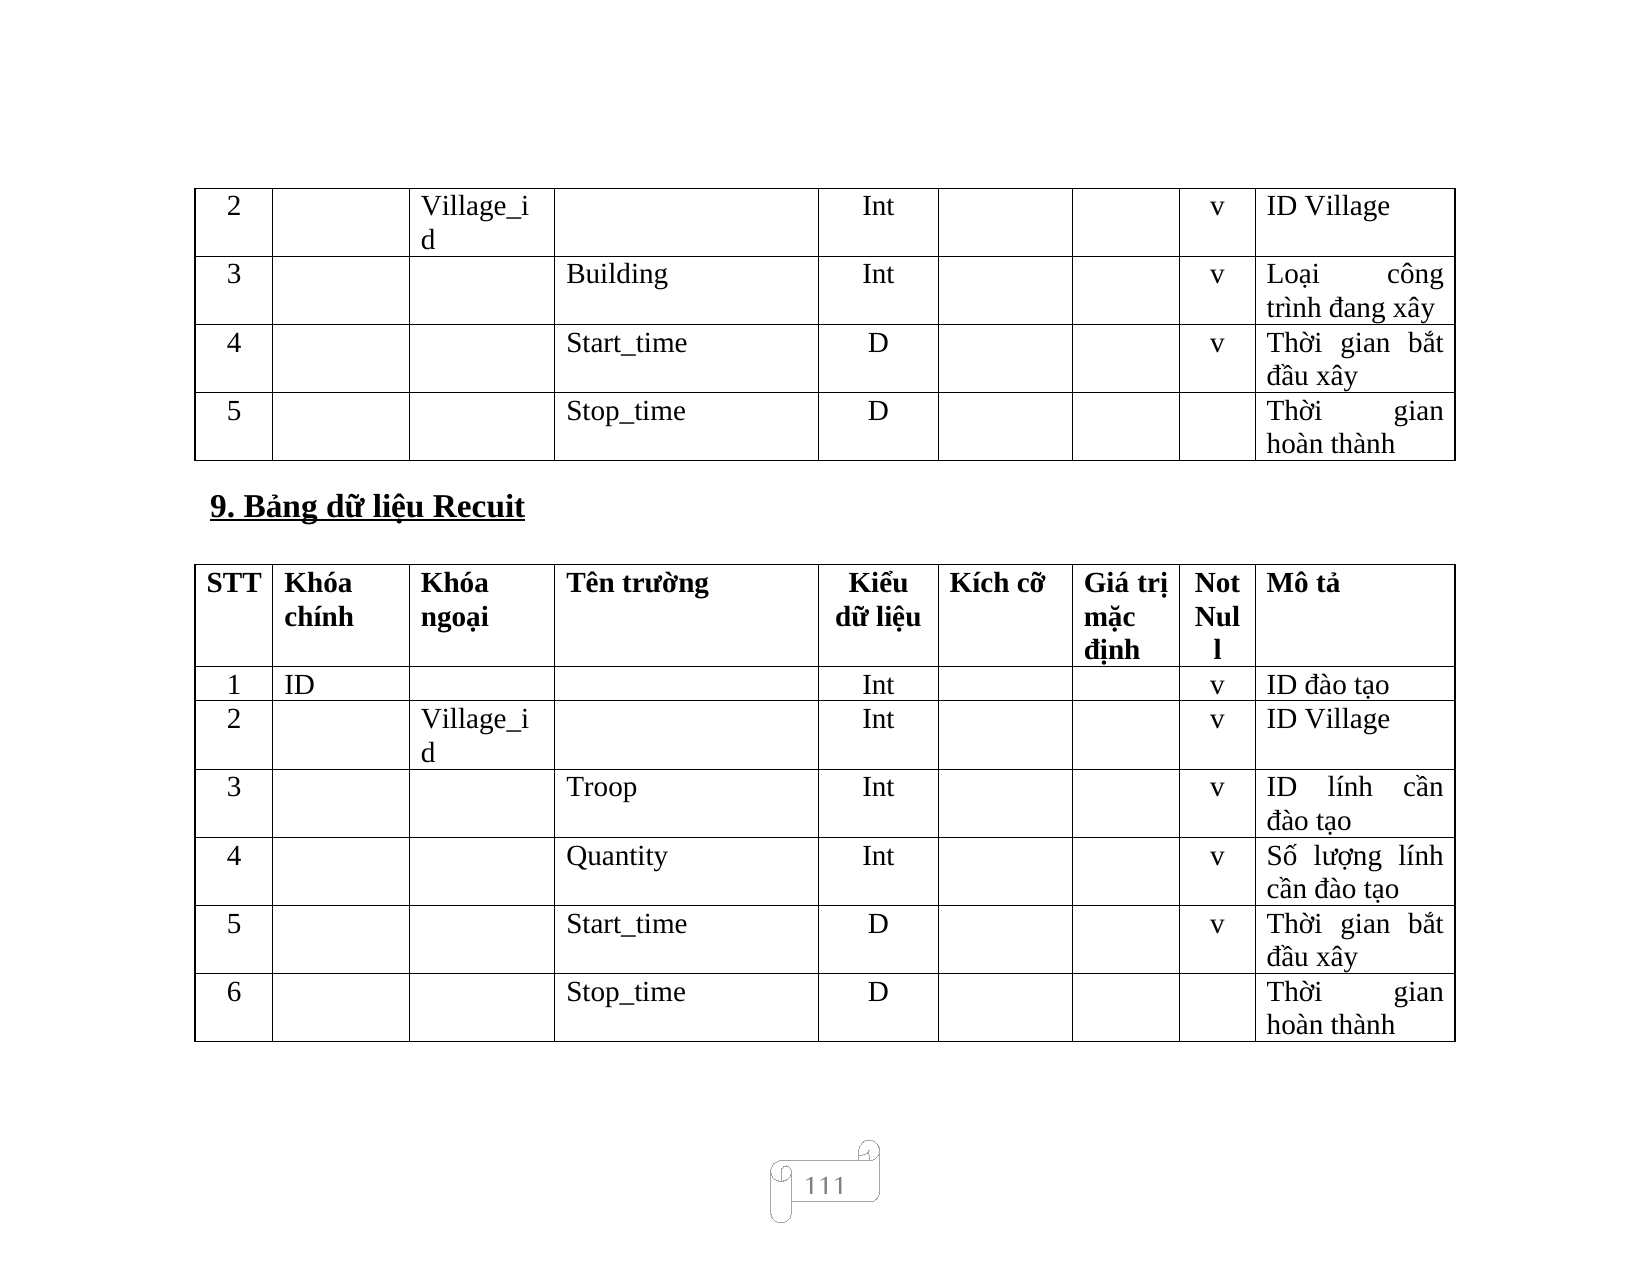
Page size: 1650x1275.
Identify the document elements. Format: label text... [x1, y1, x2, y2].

table_cell [939, 189, 1072, 256]
table_cell [273, 906, 409, 973]
table_cell v [1180, 257, 1255, 324]
table_cell [1073, 667, 1179, 700]
table_header Not Null [1180, 565, 1255, 666]
table_cell Loại công trình đang xây [1256, 257, 1454, 324]
table_cell 2 [196, 701, 272, 768]
table_cell [939, 667, 1072, 700]
table_cell D [819, 974, 938, 1041]
table_cell [939, 770, 1072, 837]
table_cell Int [819, 667, 938, 700]
table_cell [555, 667, 818, 700]
table_cell Int [819, 189, 938, 256]
table_cell [410, 257, 554, 324]
table_cell ID Village [1256, 189, 1454, 256]
table_cell [1073, 838, 1179, 905]
table_header STT [196, 565, 272, 666]
table_cell [410, 325, 554, 392]
table_cell [939, 393, 1072, 460]
table_cell 5 [196, 906, 272, 973]
table_cell 2 [196, 189, 272, 256]
table_cell [939, 974, 1072, 1041]
table_cell [273, 974, 409, 1041]
table_cell [273, 838, 409, 905]
table_cell v [1180, 701, 1255, 768]
table_cell 4 [196, 838, 272, 905]
table_cell [410, 974, 554, 1041]
table_cell [1073, 701, 1179, 768]
table_cell [939, 838, 1072, 905]
table_header Kiểu dữ liệu [819, 565, 938, 666]
table_cell [1073, 974, 1179, 1041]
table_cell ID Village [1256, 701, 1454, 768]
table_cell [410, 393, 554, 460]
table_cell ID [273, 667, 409, 700]
table_header Kích cỡ [939, 565, 1072, 666]
table_cell Thời gian bắt đầu xây [1256, 325, 1454, 392]
table_cell Troop [555, 770, 818, 837]
table_header Tên trường [555, 565, 818, 666]
table_cell [555, 189, 818, 256]
subtitle 9. Bảng dữ liệu Recuit [210, 486, 1500, 524]
table_cell 1 [196, 667, 272, 700]
table_cell Stop_time [555, 393, 818, 460]
table_cell D [819, 325, 938, 392]
table_header Khóa ngoại [410, 565, 554, 666]
table_cell [1073, 770, 1179, 837]
table_cell [1180, 974, 1255, 1041]
table_cell [939, 701, 1072, 768]
table_cell [939, 906, 1072, 973]
table_cell [1073, 393, 1179, 460]
table_cell [410, 770, 554, 837]
table_cell 5 [196, 393, 272, 460]
table_header Mô tả [1256, 565, 1454, 666]
table_cell 3 [196, 257, 272, 324]
table_cell ID đào tạo [1256, 667, 1454, 700]
table_cell v [1180, 770, 1255, 837]
table_cell D [819, 906, 938, 973]
table_cell v [1180, 838, 1255, 905]
table_cell [939, 257, 1072, 324]
table_header Giá trị mặc định [1073, 565, 1179, 666]
table_cell v [1180, 667, 1255, 700]
table_cell Int [819, 701, 938, 768]
table_cell [273, 189, 409, 256]
table_cell v [1180, 906, 1255, 973]
table_cell Int [819, 257, 938, 324]
table_cell [273, 325, 409, 392]
table_cell [555, 701, 818, 768]
table_cell 3 [196, 770, 272, 837]
table_cell Số lượng lính cần đào tạo [1256, 838, 1454, 905]
table_cell [273, 393, 409, 460]
table_cell Stop_time [555, 974, 818, 1041]
table_cell Building [555, 257, 818, 324]
table_cell Int [819, 838, 938, 905]
table_cell Start_time [555, 906, 818, 973]
table_cell Int [819, 770, 938, 837]
table_cell [1073, 189, 1179, 256]
table_cell Village_id [410, 701, 554, 768]
table_cell D [819, 393, 938, 460]
table_cell Thời gian hoàn thành [1256, 974, 1454, 1041]
table_cell Thời gian hoàn thành [1256, 393, 1454, 460]
table_cell [410, 667, 554, 700]
table_cell Village_id [410, 189, 554, 256]
table_cell [410, 838, 554, 905]
table_cell Start_time [555, 325, 818, 392]
table_cell [273, 770, 409, 837]
table_cell [1073, 325, 1179, 392]
table_cell Quantity [555, 838, 818, 905]
table_cell [273, 701, 409, 768]
table_cell [410, 906, 554, 973]
table_cell [1073, 906, 1179, 973]
table_cell [939, 325, 1072, 392]
table_cell [1180, 393, 1255, 460]
table_cell 4 [196, 325, 272, 392]
table_cell [273, 257, 409, 324]
table_cell [1073, 257, 1179, 324]
table_cell v [1180, 189, 1255, 256]
table_cell v [1180, 325, 1255, 392]
table_cell Thời gian bắt đầu xây [1256, 906, 1454, 973]
table_header Khóa chính [273, 565, 409, 666]
table_cell ID lính cần đào tạo [1256, 770, 1454, 837]
table_cell 6 [196, 974, 272, 1041]
